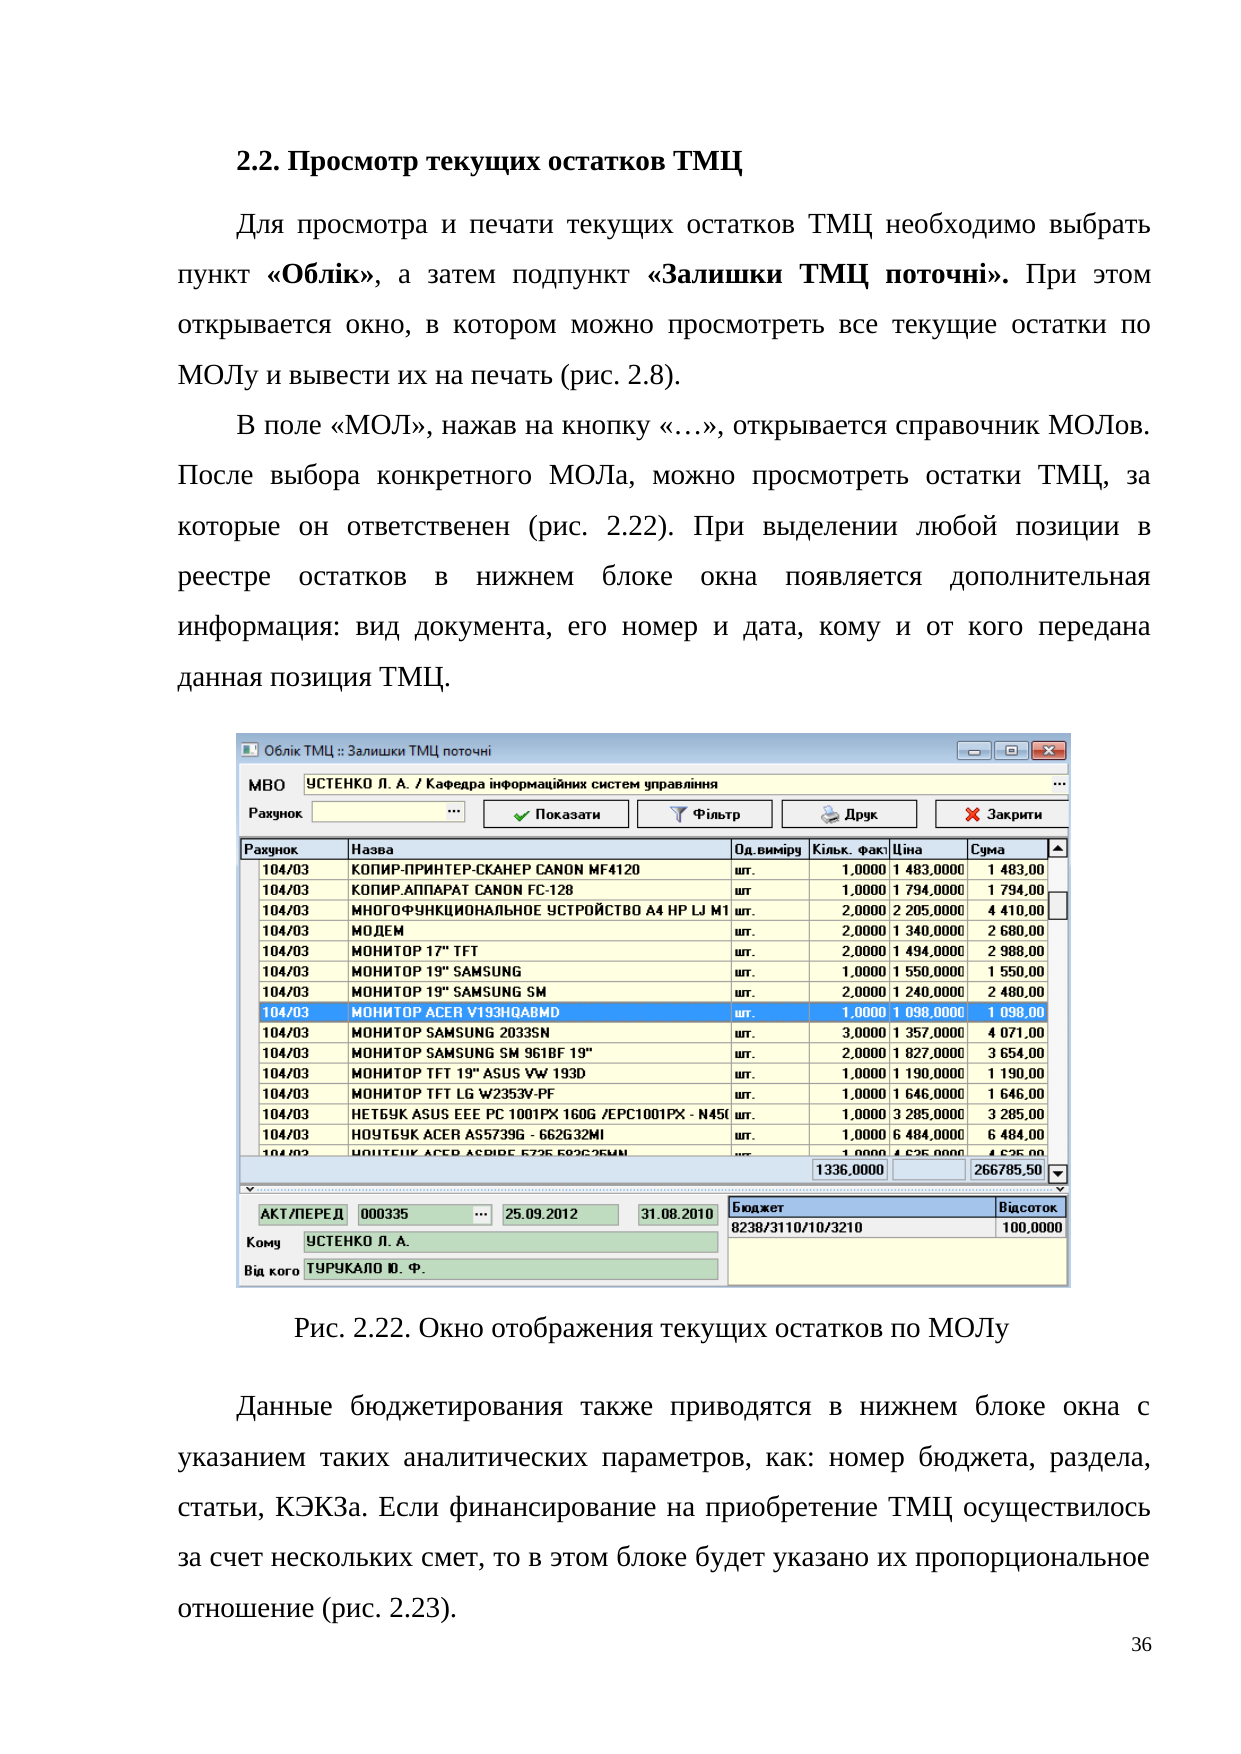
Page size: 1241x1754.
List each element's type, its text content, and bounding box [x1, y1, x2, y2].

text В поле «МОЛ», нажав на кнопку «…», открывается справочник МОЛов. После выбора конкретного МОЛа, можно просмотреть остатки ТМЦ, за которые он ответственен (рис. 2.22). При выделении любой позиции в реестре остатков в нижнем блоке окна появляется дополнительная информация: вид документа, его номер и дата, кому и от кого передана данная позиция ТМЦ. [177, 407, 1152, 692]
text Данные бюджетирования также приводятся в нижнем блоке окна с указанием таких аналитических параметров, как: номер бюджета, раздела, статьи, КЭКЗа. Если финансирование на приобретение ТМЦ осуществилось за счет нескольких смет, то в этом блоке будет указано их пропорциональное отношение (рис. 2.23). [177, 1388, 1152, 1623]
text Для просмотра и печати текущих остатков ТМЦ необходимо выбрать пункт «Облік», а затем подпункт «Залишки ТМЦ поточні». При этом открывается окно, в котором можно просмотреть все текущие остатки по МОЛу и вывести их на печать (рис. 2.8). [177, 206, 1152, 390]
picture [236, 733, 1071, 1288]
subtitle 2.2. Просмотр текущих остатков ТМЦ [236, 143, 1152, 177]
